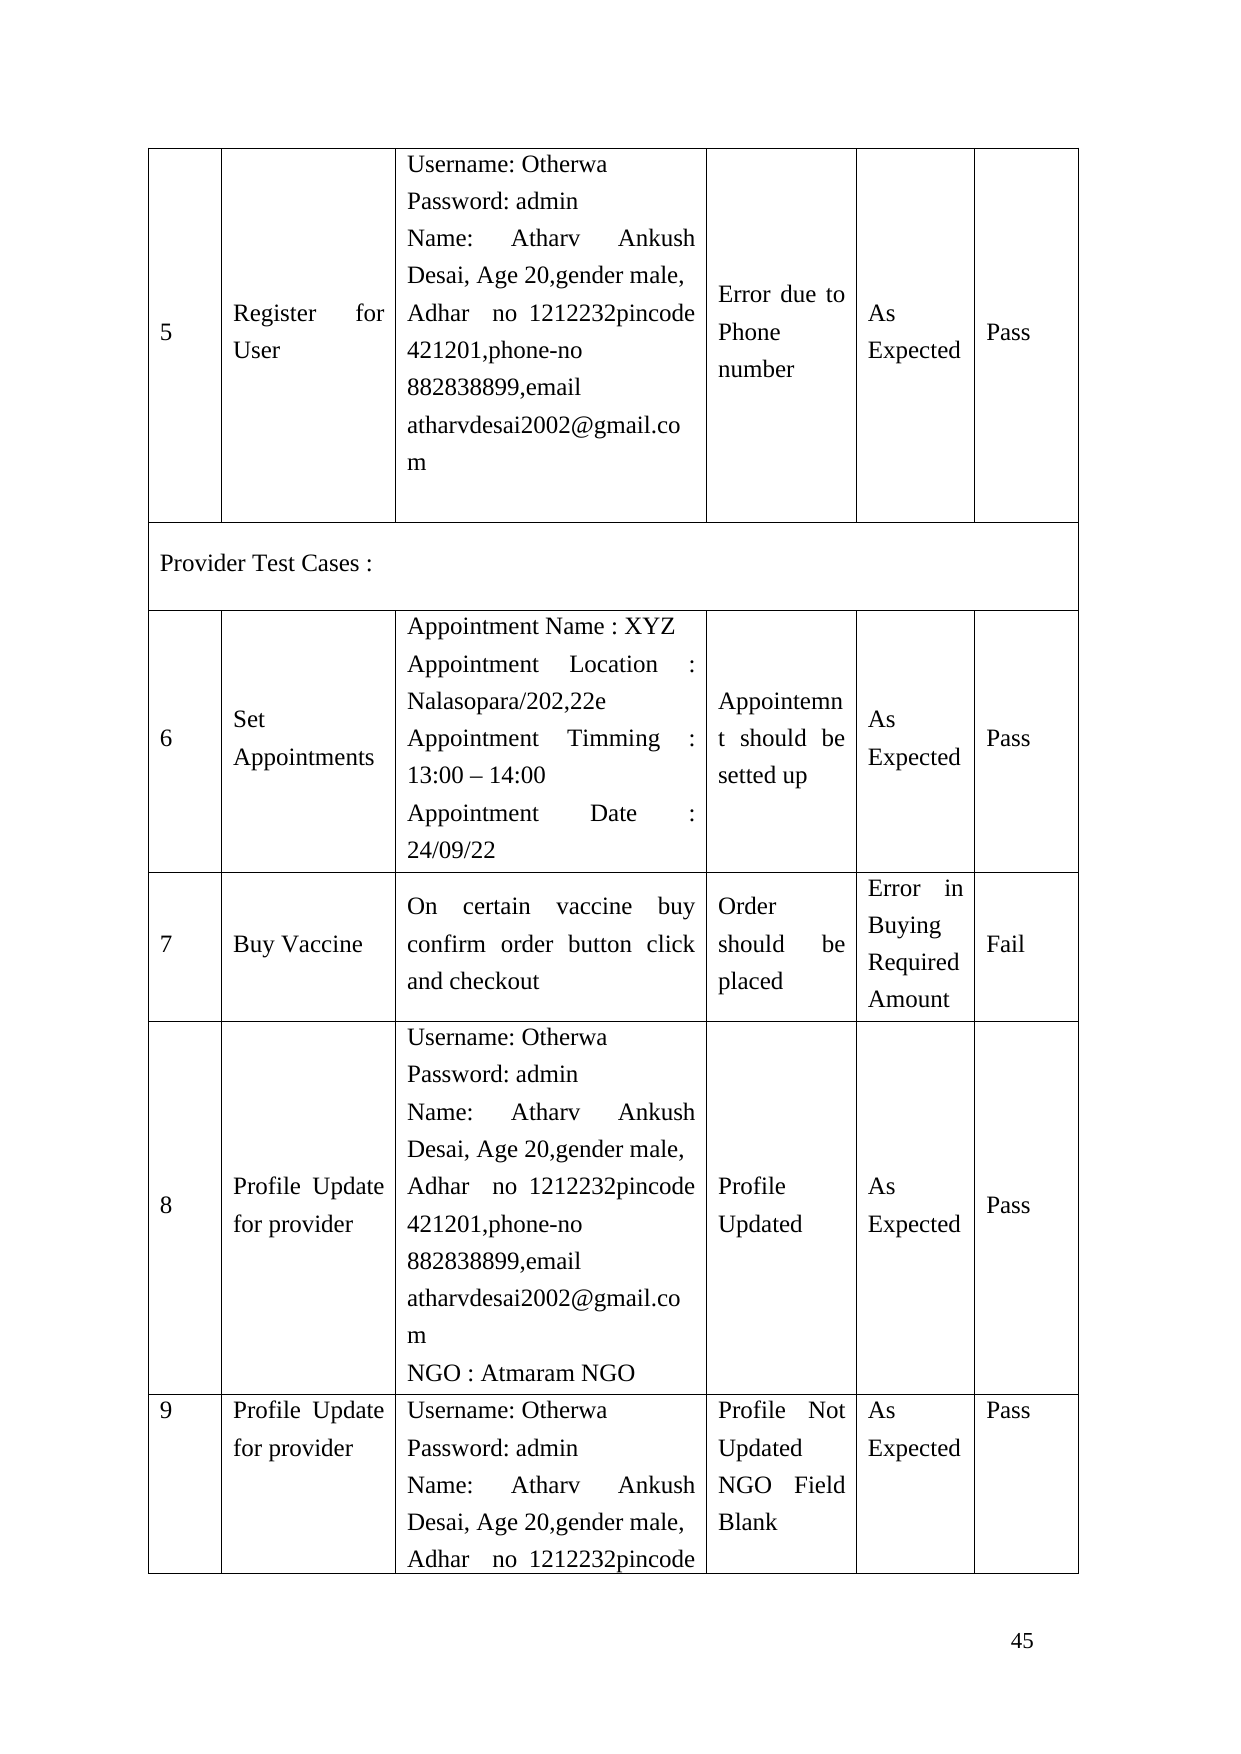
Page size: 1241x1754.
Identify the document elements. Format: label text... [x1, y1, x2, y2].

table_cell Register for User [222, 149, 395, 522]
table_cell On certain vaccine buy confirm order button click and checkout [396, 873, 706, 1021]
table_cell Pass [975, 1395, 1078, 1573]
table_cell Buy Vaccine [222, 873, 395, 1021]
table_cell As Expected [857, 1395, 974, 1573]
table_cell Provider Test Cases : [149, 523, 1078, 610]
table_cell 6 [149, 611, 221, 872]
table_cell Appointment Name : XYZ Appointment Location : Nalasopara/202,22e Appointment Timming : 13:00 – 14:00 Appointment Date : 24/09/22 [396, 611, 706, 872]
table_cell As Expected [857, 611, 974, 872]
table_cell Pass [975, 1022, 1078, 1394]
table_cell 7 [149, 873, 221, 1021]
table_cell Username: Otherwa Password: admin Name: Atharv Ankush Desai, Age 20,gender male, Adhar no 1212232pincode 421201,phone-no 882838899,email atharvdesai2002@gmail.com [396, 149, 706, 522]
table_cell Profile Updated [707, 1022, 856, 1394]
table_cell 5 [149, 149, 221, 522]
table_cell Profile Update for provider [222, 1395, 395, 1573]
table_cell Error in Buying Required Amount [857, 873, 974, 1021]
table_cell Appointemnt should be setted up [707, 611, 856, 872]
table_cell Pass [975, 149, 1078, 522]
table_cell As Expected [857, 1022, 974, 1394]
table_cell Fail [975, 873, 1078, 1021]
table_cell Error due to Phone number [707, 149, 856, 522]
table_cell Username: Otherwa Password: admin Name: Atharv Ankush Desai, Age 20,gender male, Adhar no 1212232pincode 421201,phone-no 882838899,email atharvdesai2002@gmail.com NGO : Atmaram NGO [396, 1022, 706, 1394]
table_cell Set Appointments [222, 611, 395, 872]
table_cell As Expected [857, 149, 974, 522]
table_cell Profile Not Updated NGO Field Blank [707, 1395, 856, 1573]
table_cell 8 [149, 1022, 221, 1394]
table_cell Pass [975, 611, 1078, 872]
table_cell 9 [149, 1395, 221, 1573]
table_cell Order should be placed [707, 873, 856, 1021]
table_cell Profile Update for provider [222, 1022, 395, 1394]
